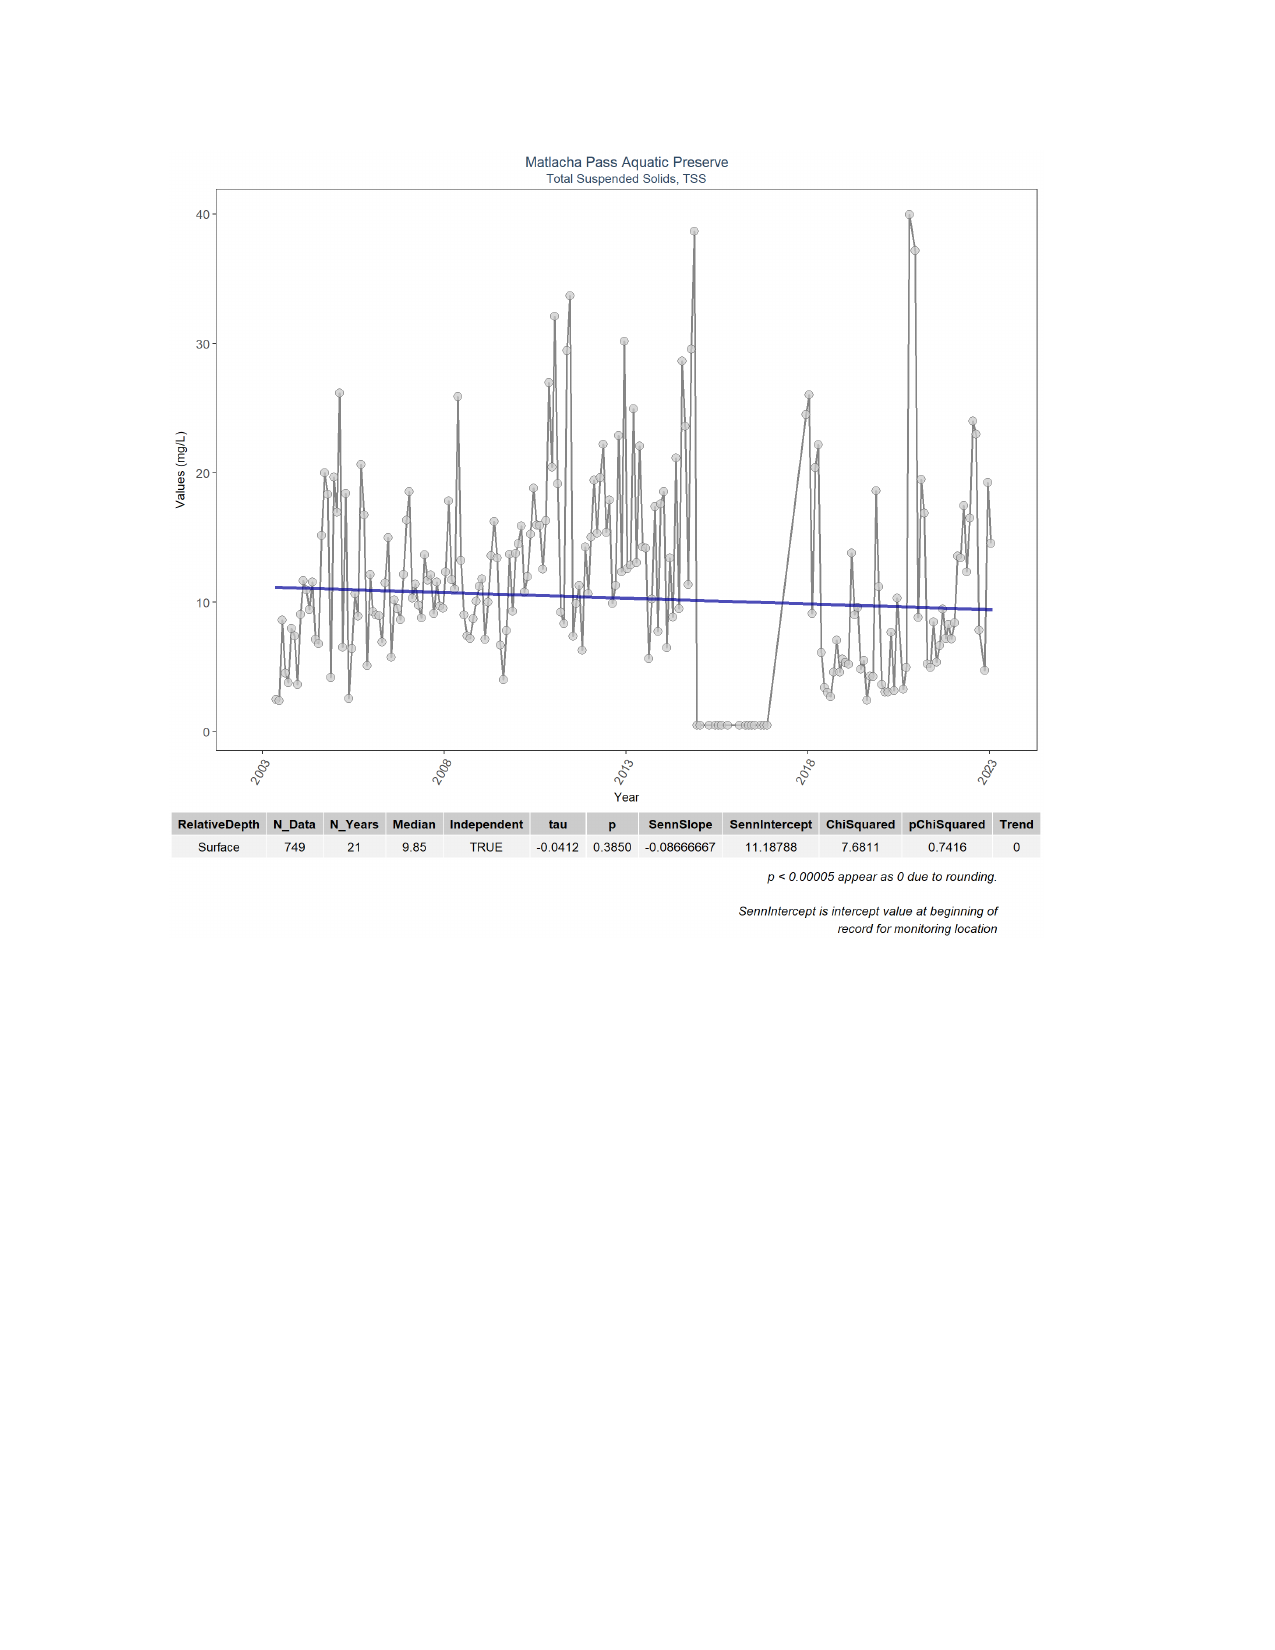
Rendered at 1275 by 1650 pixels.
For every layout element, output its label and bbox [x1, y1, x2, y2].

picture [168, 150, 1044, 938]
